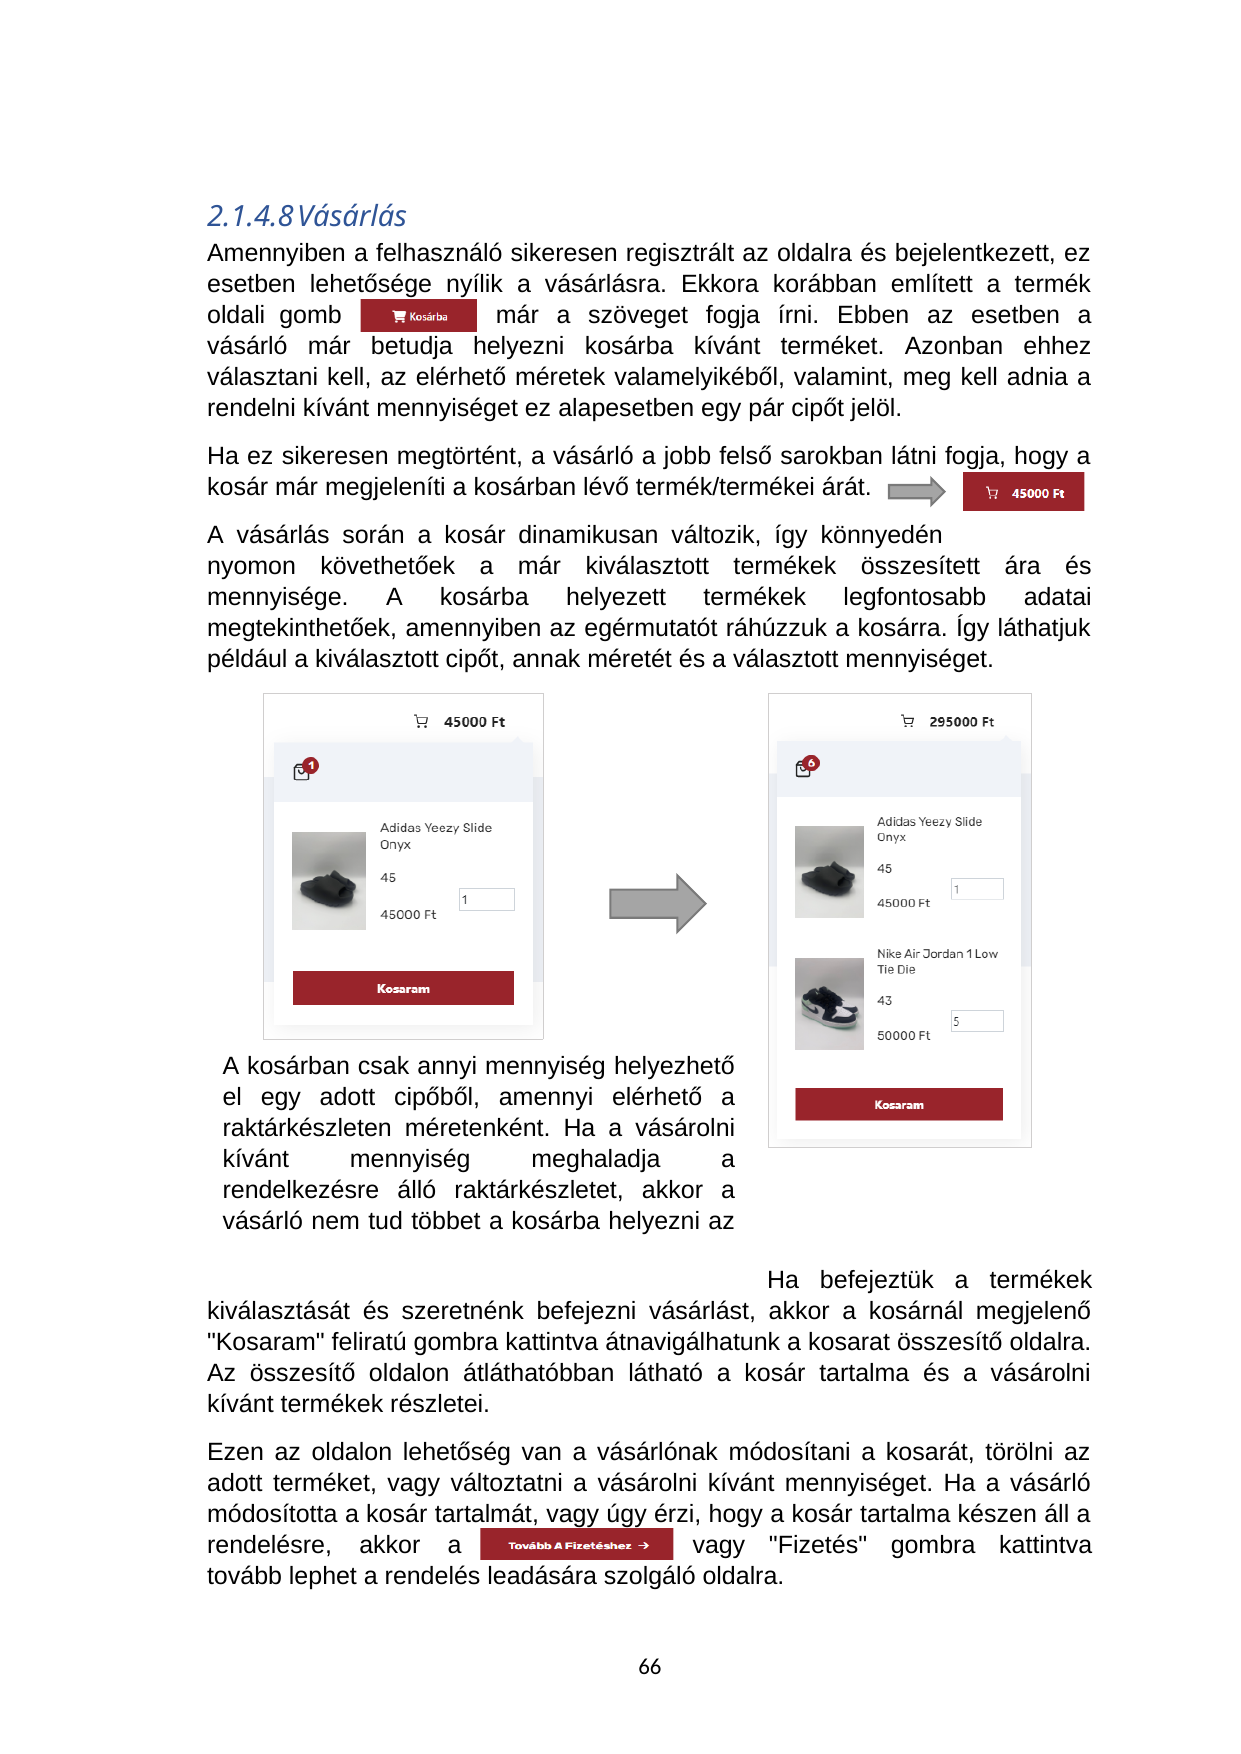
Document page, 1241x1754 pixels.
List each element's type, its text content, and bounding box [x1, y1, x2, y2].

text A vásárlás során a kosár dinamikusan változik, így könnyedén nyomon követhetőek a már kiválasztott termékek összesített ára és mennyisége. A kosárba helyezett termékek legfontosabb adatai megtekinthetőek, amennyiben az egérmutatót ráhúzzuk a kosárra. Így láthatjuk például a kiválasztott cipőt, annak méretét és a választott mennyiséget. [207, 520, 1092, 673]
text Ha ez sikeresen megtörtént, a vásárló a jobb felső sarokban látni fogja, hogy a kosár már megjeleníti a kosárban lévő termék/termékei árát. [207, 441, 1092, 501]
picture [360, 298, 477, 332]
text Amennyiben a felhasználó sikeresen regisztrált az oldalra és bejelentkezett, ez esetben lehetősége nyílik a vásárlásra. Ekkora korábban említett a termék oldali gomb már a szöveget fogja írni. Ebben az esetben a vásárló már betudja helyezni kosárba kívánt terméket. Azonban ehhez választani kell, az elérhető méretek valamelyikéből, valamint, meg kell adnia a rendelni kívánt mennyiséget ez alapesetben egy pár cipőt jelöl. [207, 238, 1092, 422]
picture [479, 1528, 673, 1560]
text Ezen az oldalon lehetőség van a vásárlónak módosítani a kosarát, törölni az adott terméket, vagy változtatni a vásárolni kívánt mennyiséget. Ha a vásárló módosította a kosár tartalmát, vagy úgy érzi, hogy a kosár tartalma készen áll a rendelésre, akkor a vagy "Fizetés" gombra kattintva tovább lephet a rendelés leadására szolgáló oldalra. [207, 1437, 1092, 1590]
picture [264, 694, 543, 1039]
text Ha befejeztük a termékek kiválasztását és szeretnénk befejezni vásárlást, akkor a kosárnál megjelenő "Kosaram" feliratú gombra kattintva átnavigálhatunk a kosarat összesítő oldalra. Az összesítő oldalon átláthatóbban látható a kosár tartalma és a vásárolni kívánt termékek részletei. [207, 1265, 1092, 1418]
picture [769, 694, 1031, 1147]
subtitle Vásárlás [207, 195, 1092, 235]
picture [962, 472, 1084, 510]
